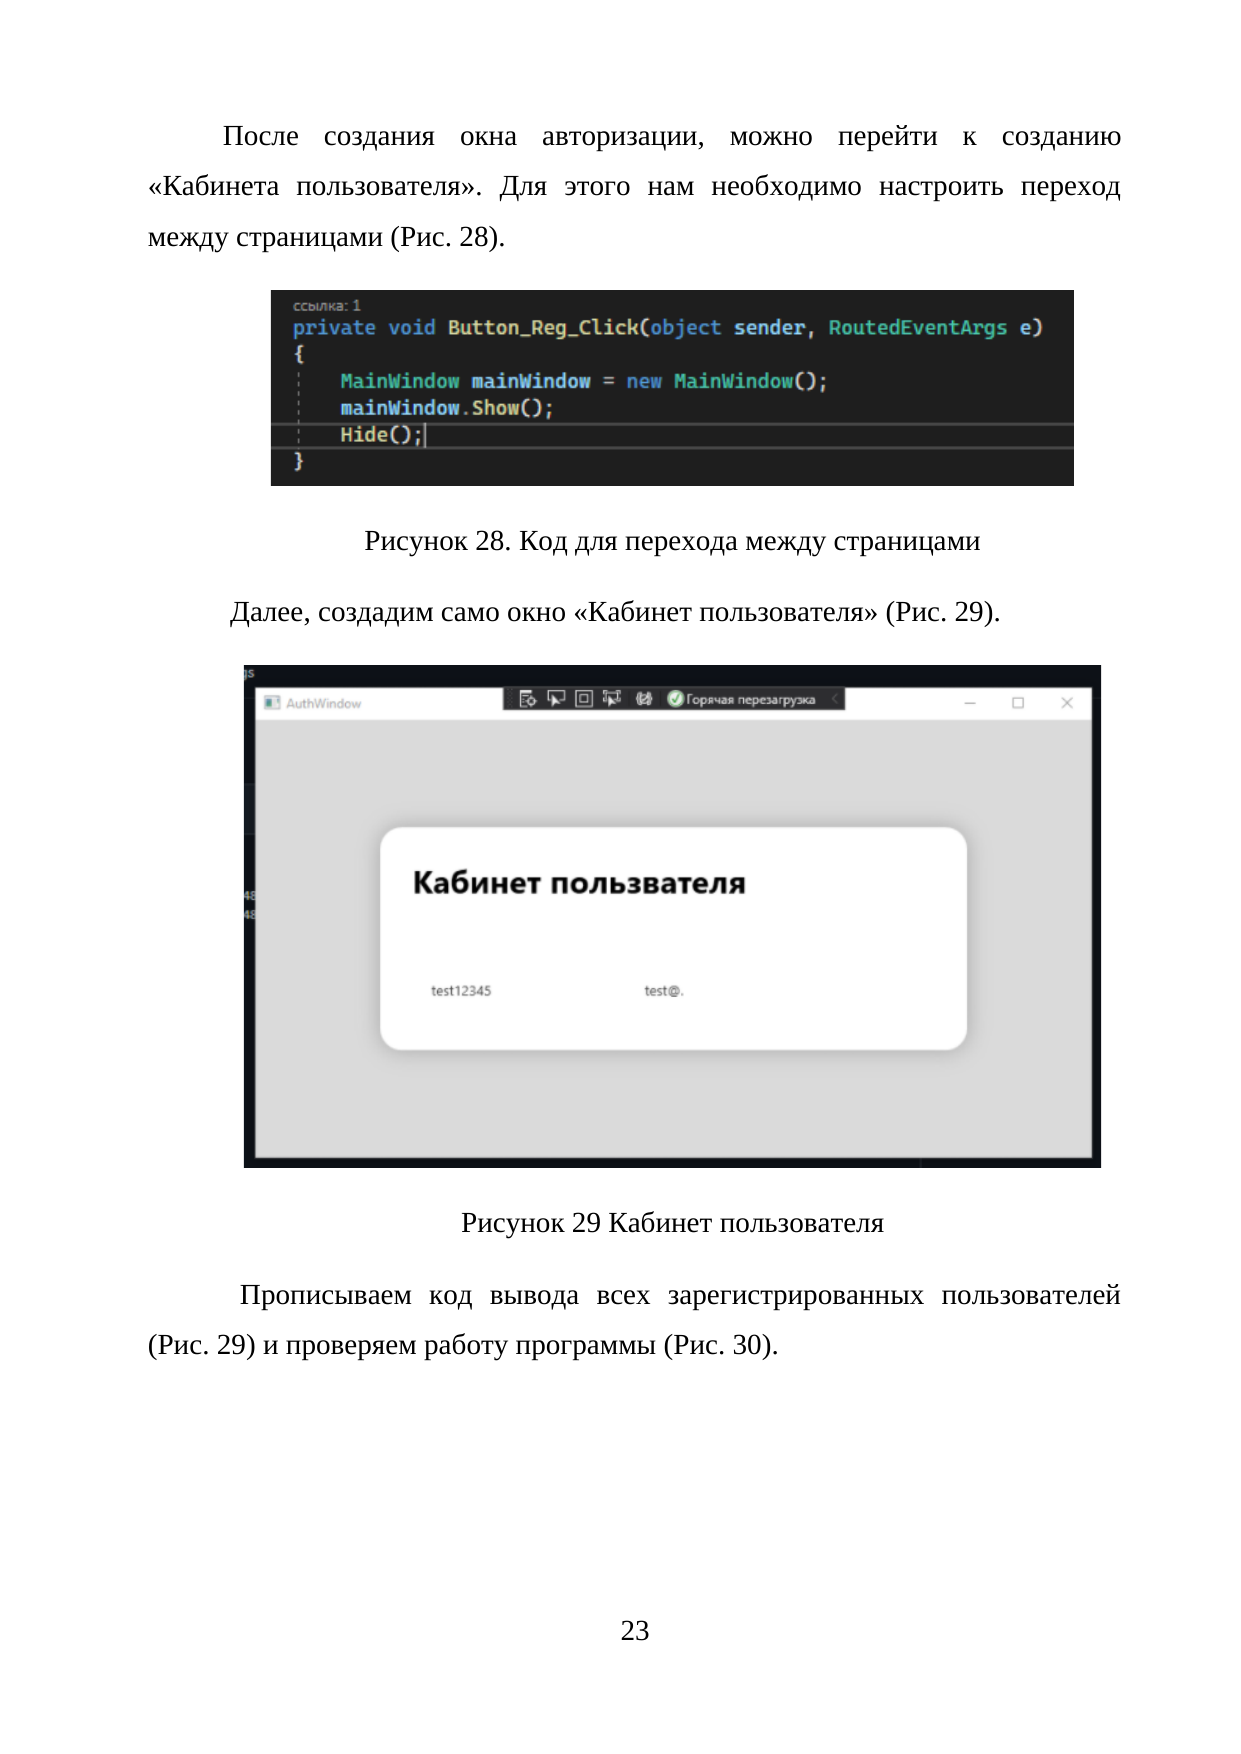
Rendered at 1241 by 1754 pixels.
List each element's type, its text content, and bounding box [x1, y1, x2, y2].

text Рисунок 28. Код для перехода между страницами [148, 523, 1122, 556]
picture [243, 665, 1102, 1168]
text Далее, создадим само окно «Кабинет пользователя» (Рис. 29). [148, 594, 1122, 627]
picture [270, 290, 1074, 486]
text Прописываем код вывода всех зарегистрированных пользователей (Рис. 29) и проверяем работу программы (Рис. 30). [148, 1277, 1122, 1361]
text Рисунок 29 Кабинет пользователя [148, 1206, 1122, 1239]
text После создания окна авторизации, можно перейти к созданию «Кабинета пользователя». Для этого нам необходимо настроить переход между страницами (Рис. 28). [148, 118, 1122, 252]
